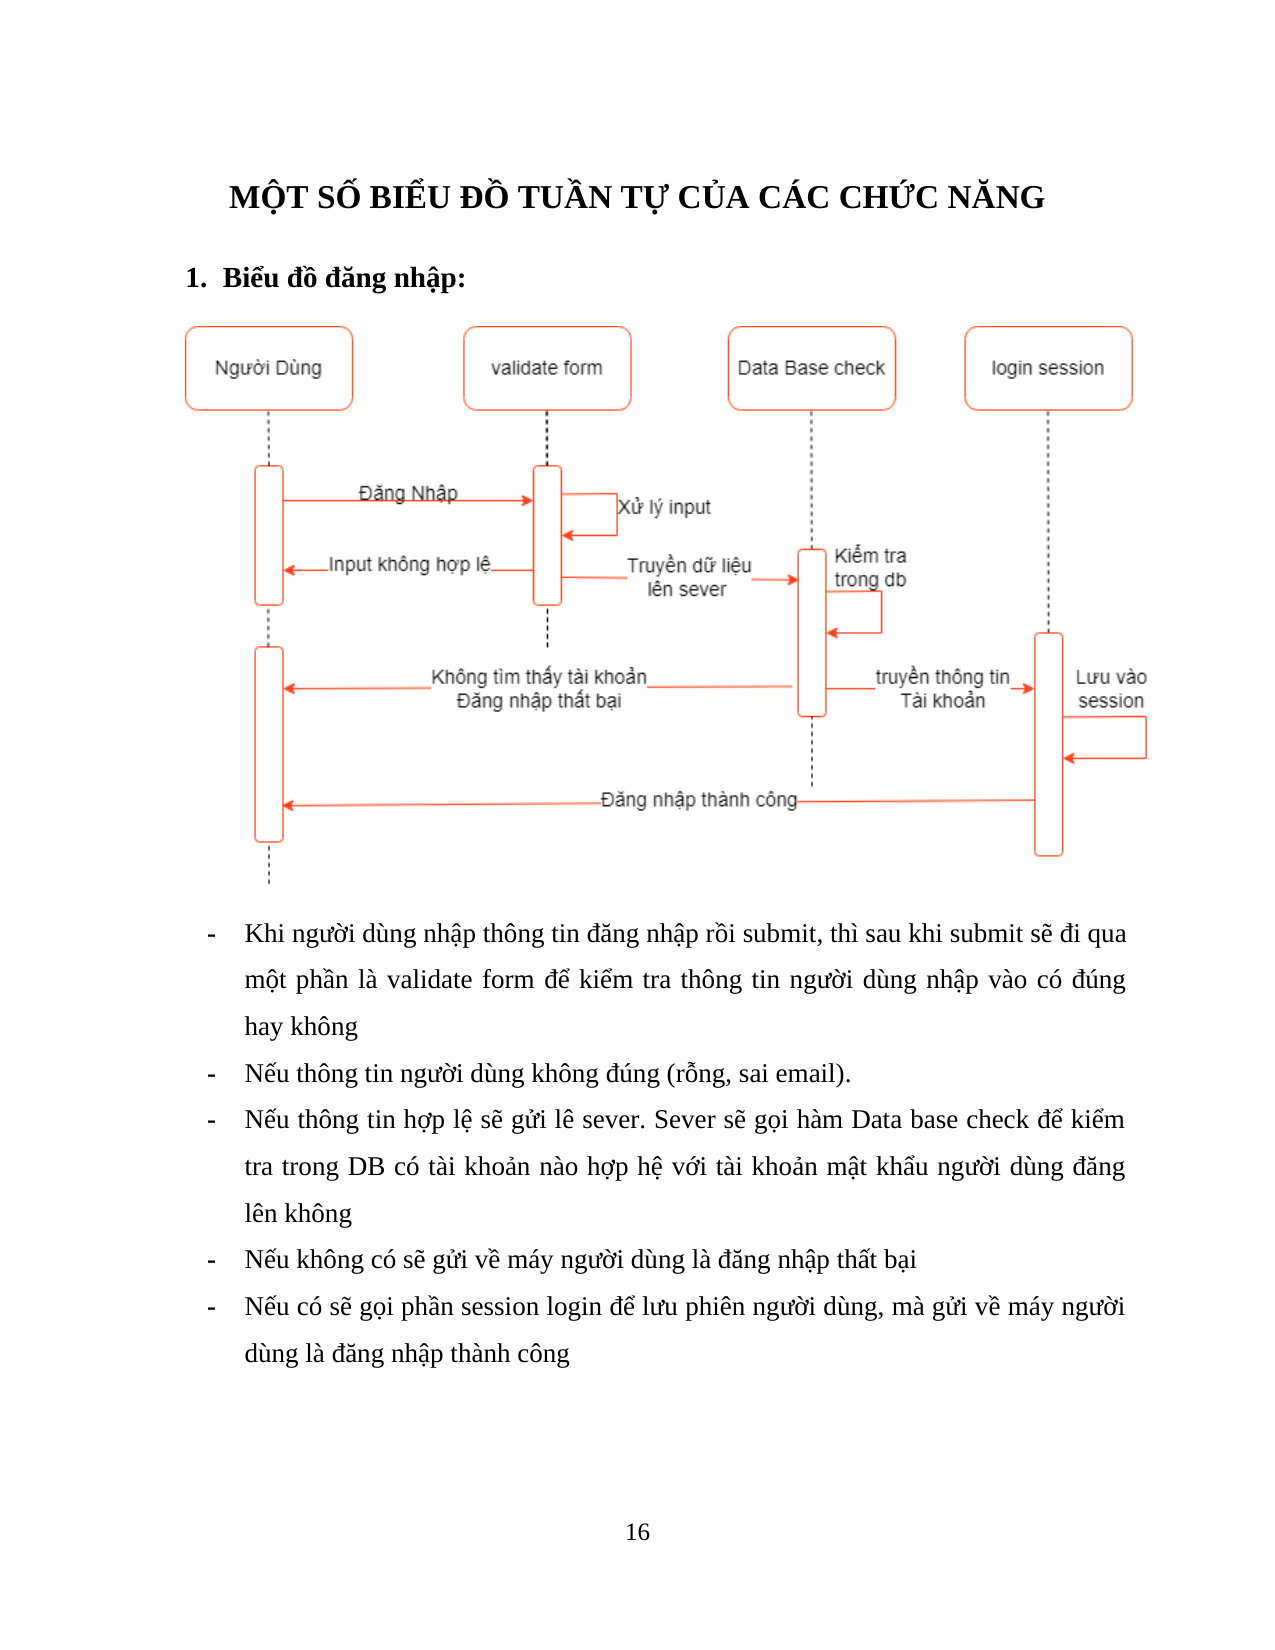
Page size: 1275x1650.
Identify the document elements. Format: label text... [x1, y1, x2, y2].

list Nếu thông tin người dùng không đúng (rỗng, sai email). [207, 1057, 1127, 1088]
subtitle MỘT SỐ BIỂU ĐỒ TUẦN TỰ CỦA CÁC CHỨC NĂNG [148, 177, 1127, 216]
list Nếu thông tin hợp lệ sẽ gửi lê sever. Sever sẽ gọi hàm Data base check để kiểm tra trong DB có tài khoản nào hợp hệ với tài khoản mật khẩu người dùng đăng lên không [207, 1103, 1127, 1228]
list Biểu đồ đăng nhập: [185, 260, 1127, 293]
list Nếu có sẽ gọi phần session login để lưu phiên người dùng, mà gửi về máy người dùng là đăng nhập thành công [207, 1290, 1127, 1368]
picture [185, 326, 1161, 886]
list Nếu không có sẽ gửi về máy người dùng là đăng nhập thất bại [207, 1243, 1127, 1275]
list Khi người dùng nhập thông tin đăng nhập rồi submit, thì sau khi submit sẽ đi qua một phần là validate form để kiểm tra thông tin người dùng nhập vào có đúng hay không [207, 917, 1127, 1041]
